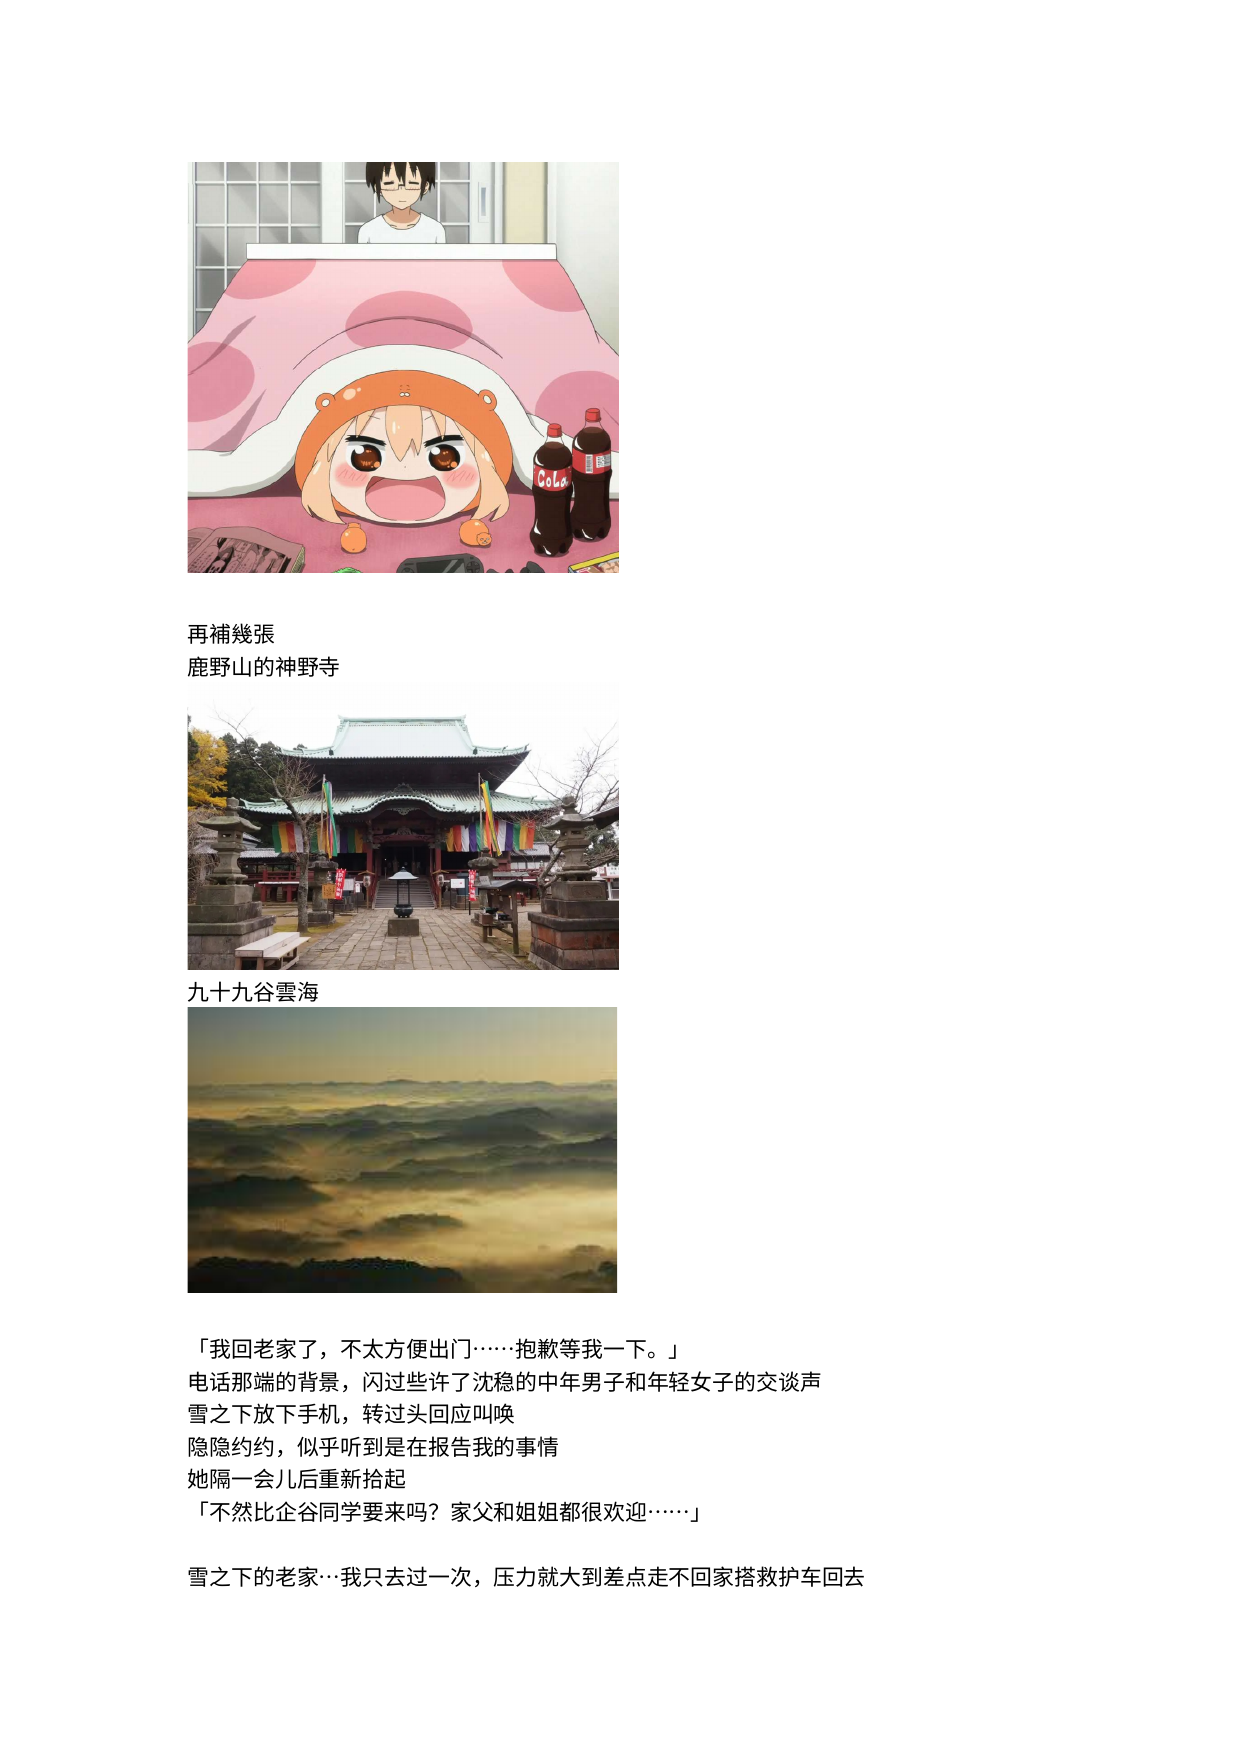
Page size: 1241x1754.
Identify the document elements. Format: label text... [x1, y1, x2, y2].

text 鹿野山的神野寺 [187, 649, 1053, 682]
picture [187, 1007, 618, 1293]
picture [187, 682, 619, 970]
picture [187, 162, 619, 573]
text 她隔一会儿后重新拾起 [187, 1462, 1053, 1494]
text 再補幾張 [187, 617, 1053, 649]
text 电话那端的背景，闪过些许了沈稳的中年男子和年轻女子的交谈声 [187, 1364, 1053, 1397]
text 雪之下放下手机，转过头回应叫唤 [187, 1397, 1053, 1429]
text 九十九谷雲海 [187, 974, 1053, 1007]
text 「我回老家了，不太方便出门……抱歉等我一下。」 [187, 1332, 1053, 1364]
text 「不然比企谷同学要来吗？家父和姐姐都很欢迎……」 [187, 1494, 1053, 1527]
text 雪之下的老家…我只去过一次，压力就大到差点走不回家搭救护车回去 [187, 1559, 1053, 1592]
text 隐隐约约，似乎听到是在报告我的事情 [187, 1429, 1053, 1462]
